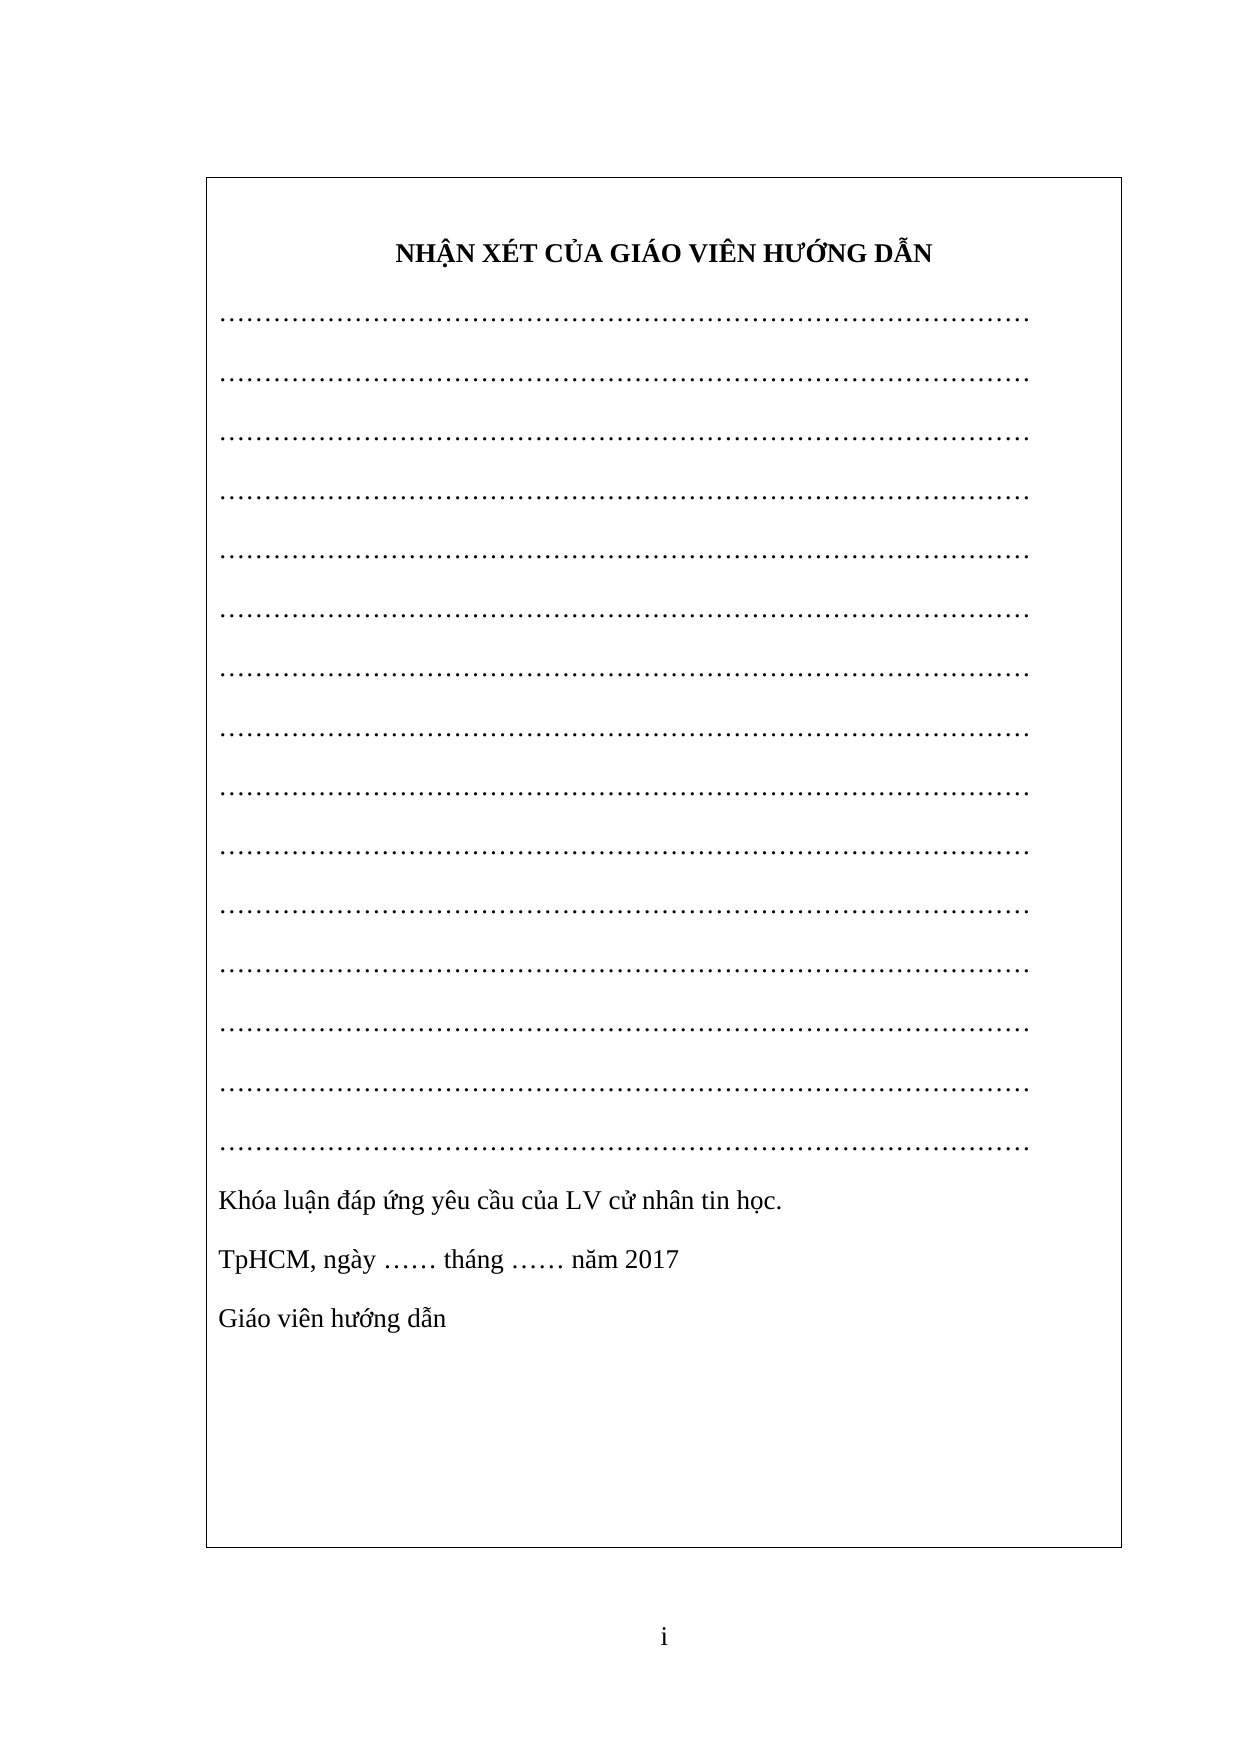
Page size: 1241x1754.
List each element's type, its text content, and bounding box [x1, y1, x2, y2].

table_header NHẬN XÉT CỦA GIÁO VIÊN HƯỚNG DẪN ……………………………………………………………………………… ……………………………………………………………………………… ……………………………………………………………………………… ……………………………………………………………………………… ……………………………………………………………………………… ……………………………………………………………………………… ……………………………………………………………………………… ……………………………………………………………………………… ……………………………………………………………………………… ……………………………………………………………………………… ……………………………………………………………………………… ……………………………………………………………………………… ……………………………………………………………………………… ……………………………………………………………………………… ……………………………………………………………………………… Khóa luận đáp ứng yêu cầu của LV cử nhân tin học. TpHCM, ngày …… tháng …… năm 2017 Giáo viên hướng dẫn [207, 178, 1121, 1547]
